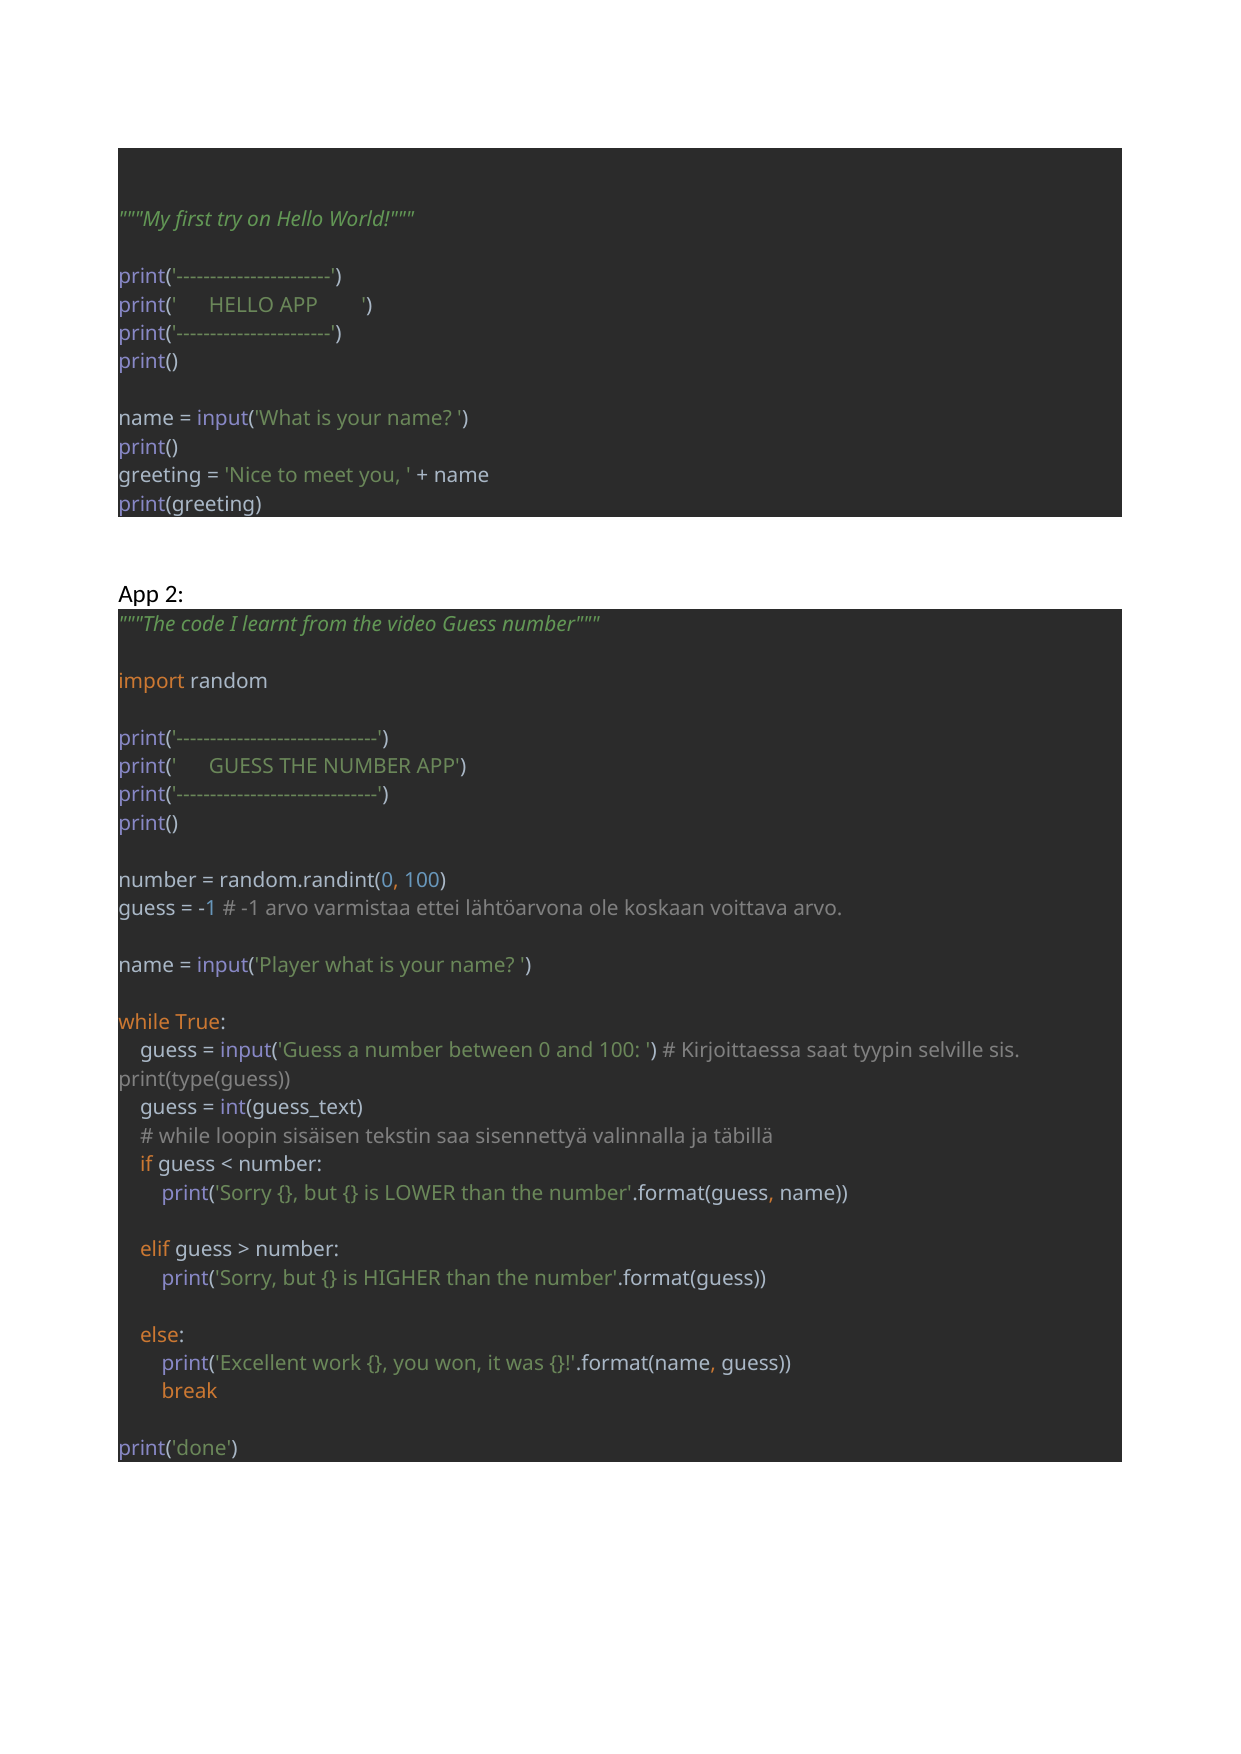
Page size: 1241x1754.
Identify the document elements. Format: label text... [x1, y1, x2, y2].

text """My first try on Hello World!""" print('-----------------------') print(' HELLO APP ') print('-----------------------') print() name = input('What is your name? ') print() greeting = 'Nice to meet you, ' + name print(greeting) [118, 204, 1122, 517]
text """The code I learnt from the video Guess number""" import random print('------------------------------') print(' GUESS THE NUMBER APP') print('------------------------------') print() number = random.randint(0, 100) guess = -1 # -1 arvo varmistaa ettei lähtöarvona ole koskaan voittava arvo. name = input('Player what is your name? ') while True: guess = input('Guess a number between 0 and 100: ') # Kirjoittaessa saat tyypin selville sis. print(type(guess)) guess = int(guess_text) # while loopin sisäisen tekstin saa sisennettyä valinnalla ja täbillä if guess < number: print('Sorry {}, but {} is LOWER than the number'.format(guess, name)) elif guess > number: print('Sorry, but {} is HIGHER than the number'.format(guess)) else: print('Excellent work {}, you won, it was {}!'.format(name, guess)) break print('done') [118, 609, 1122, 1462]
text App 2: [118, 578, 1122, 609]
